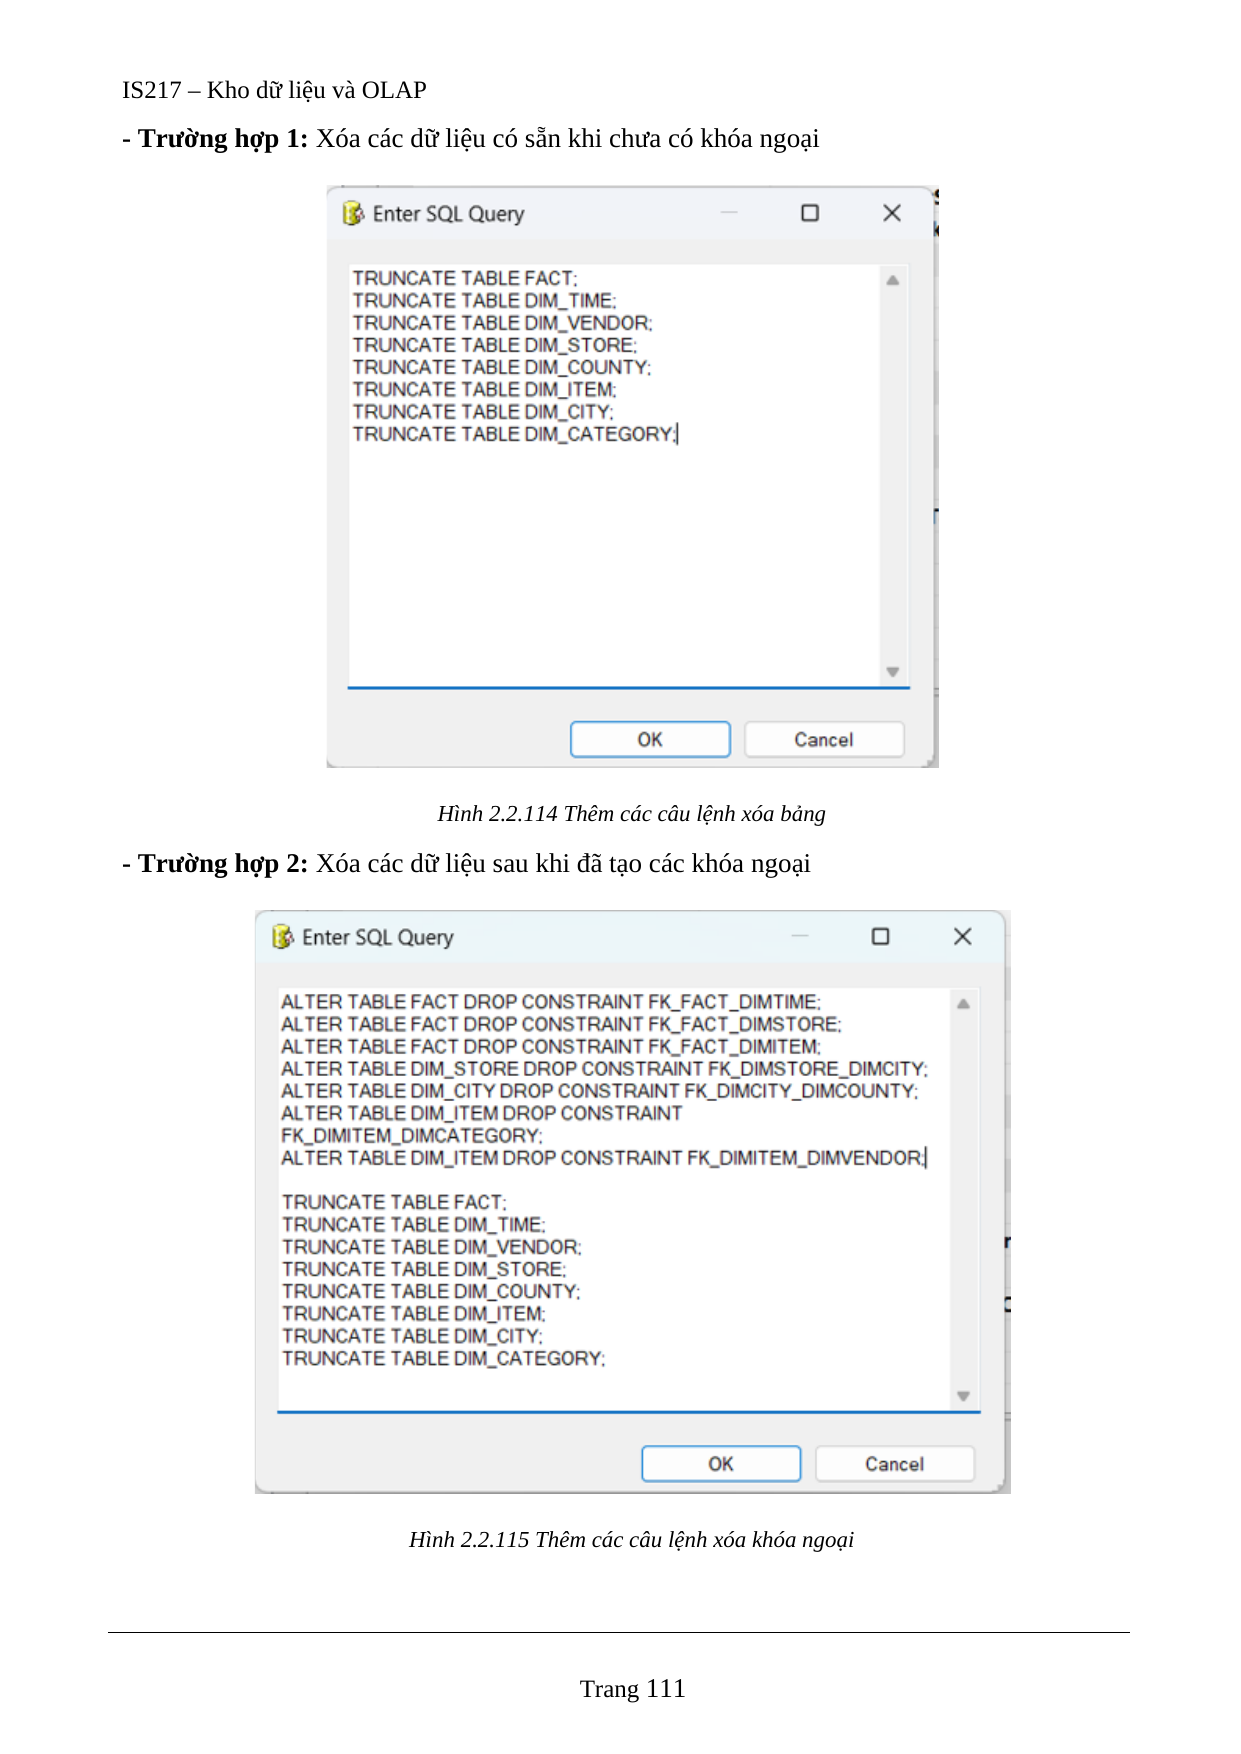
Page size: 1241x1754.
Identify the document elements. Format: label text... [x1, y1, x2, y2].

picture [326, 185, 939, 768]
picture [254, 910, 1011, 1494]
text - Trường hợp 2: Xóa các dữ liệu sau khi đã tạo các khóa ngoại [122, 847, 1144, 878]
text - Trường hợp 1: Xóa các dữ liệu có sẵn khi chưa có khóa ngoại [122, 122, 1144, 153]
